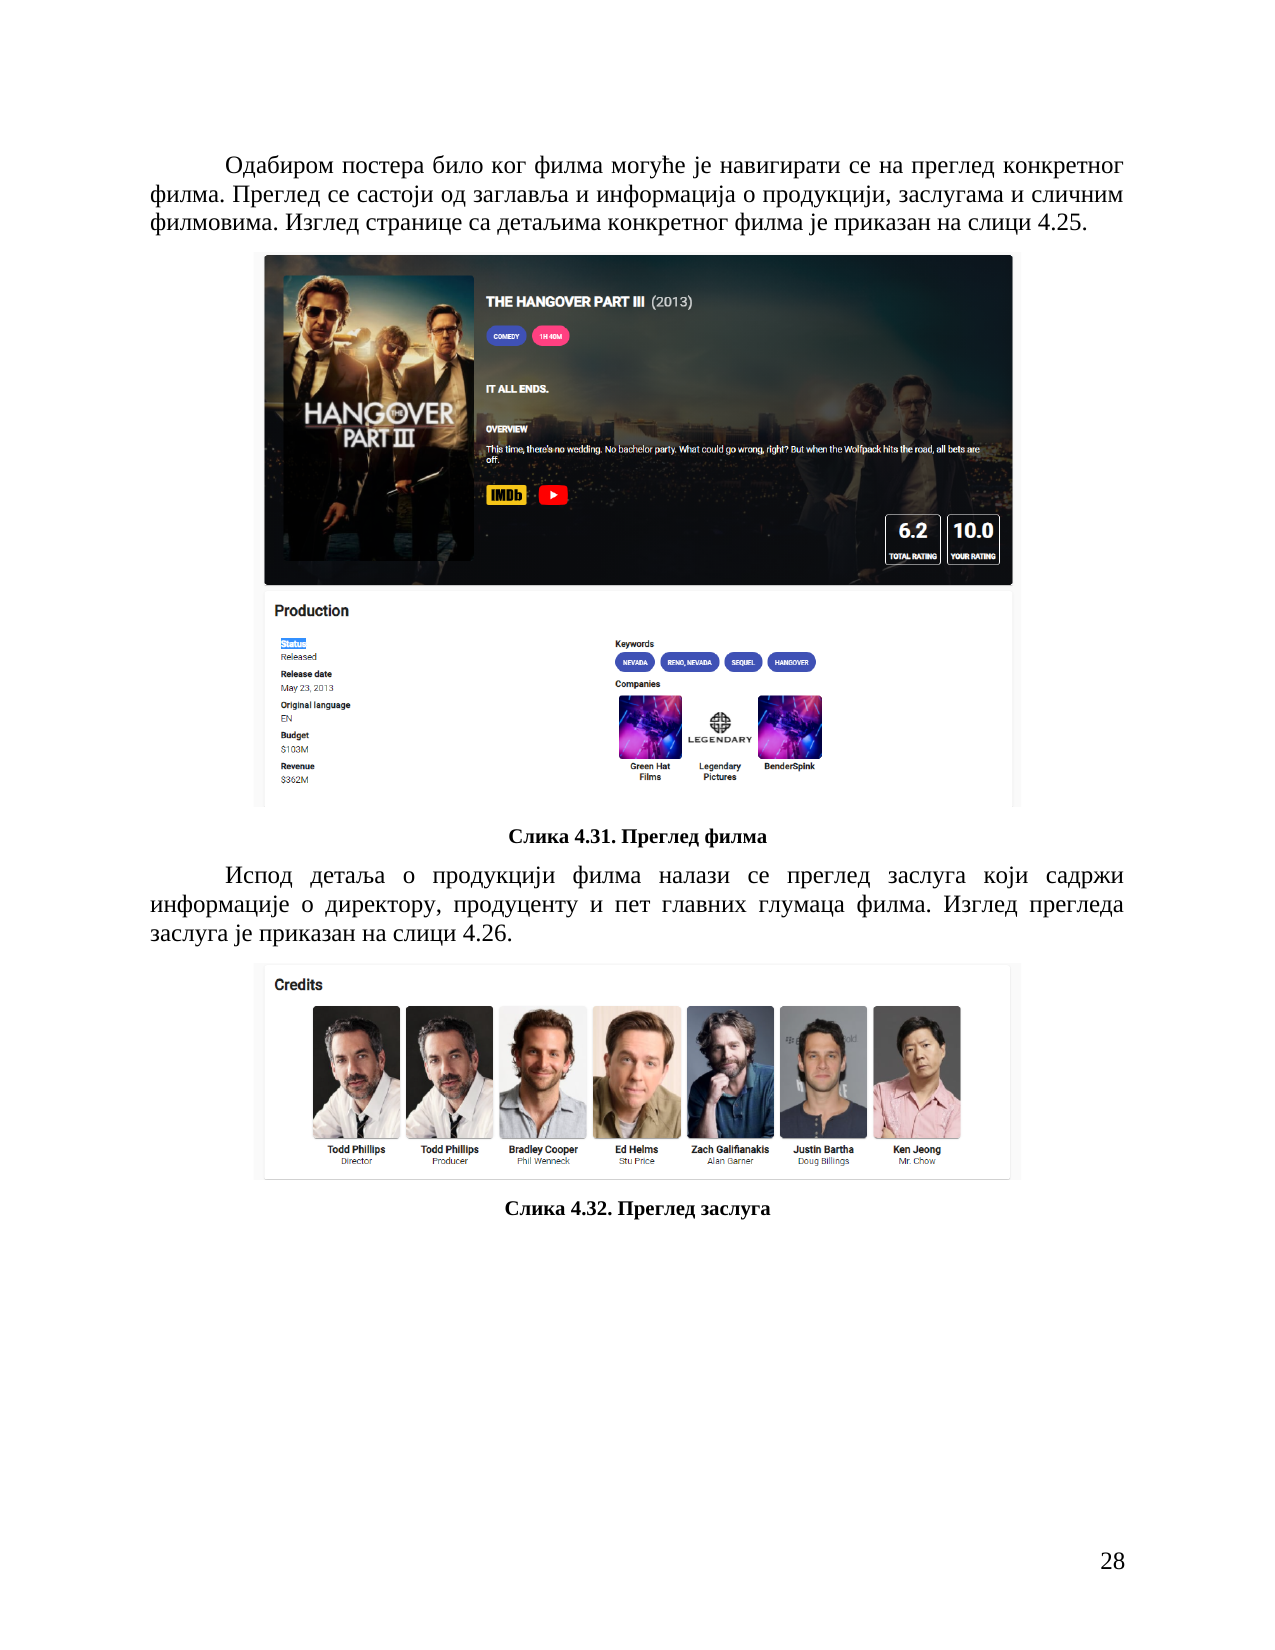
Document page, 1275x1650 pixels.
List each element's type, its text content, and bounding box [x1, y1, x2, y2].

text Испод детаља о продукцији филма налази се преглед заслуга који садржи информације о директору, продуценту и пет главних глумаца филма. Изглед прегледа заслуга је приказан на слици 4.26. [150, 860, 1125, 946]
picture [253, 963, 1022, 1180]
text Одабиром постера било ког филма могуће је навигирати се на преглед конкретног филма. Преглед се састоји од заглавља и информација о продукцији, заслугама и сличним филмовима. Изглед странице са детаљима конкретног филма је приказан на слици 4.25. [150, 150, 1125, 236]
picture [253, 252, 1022, 807]
